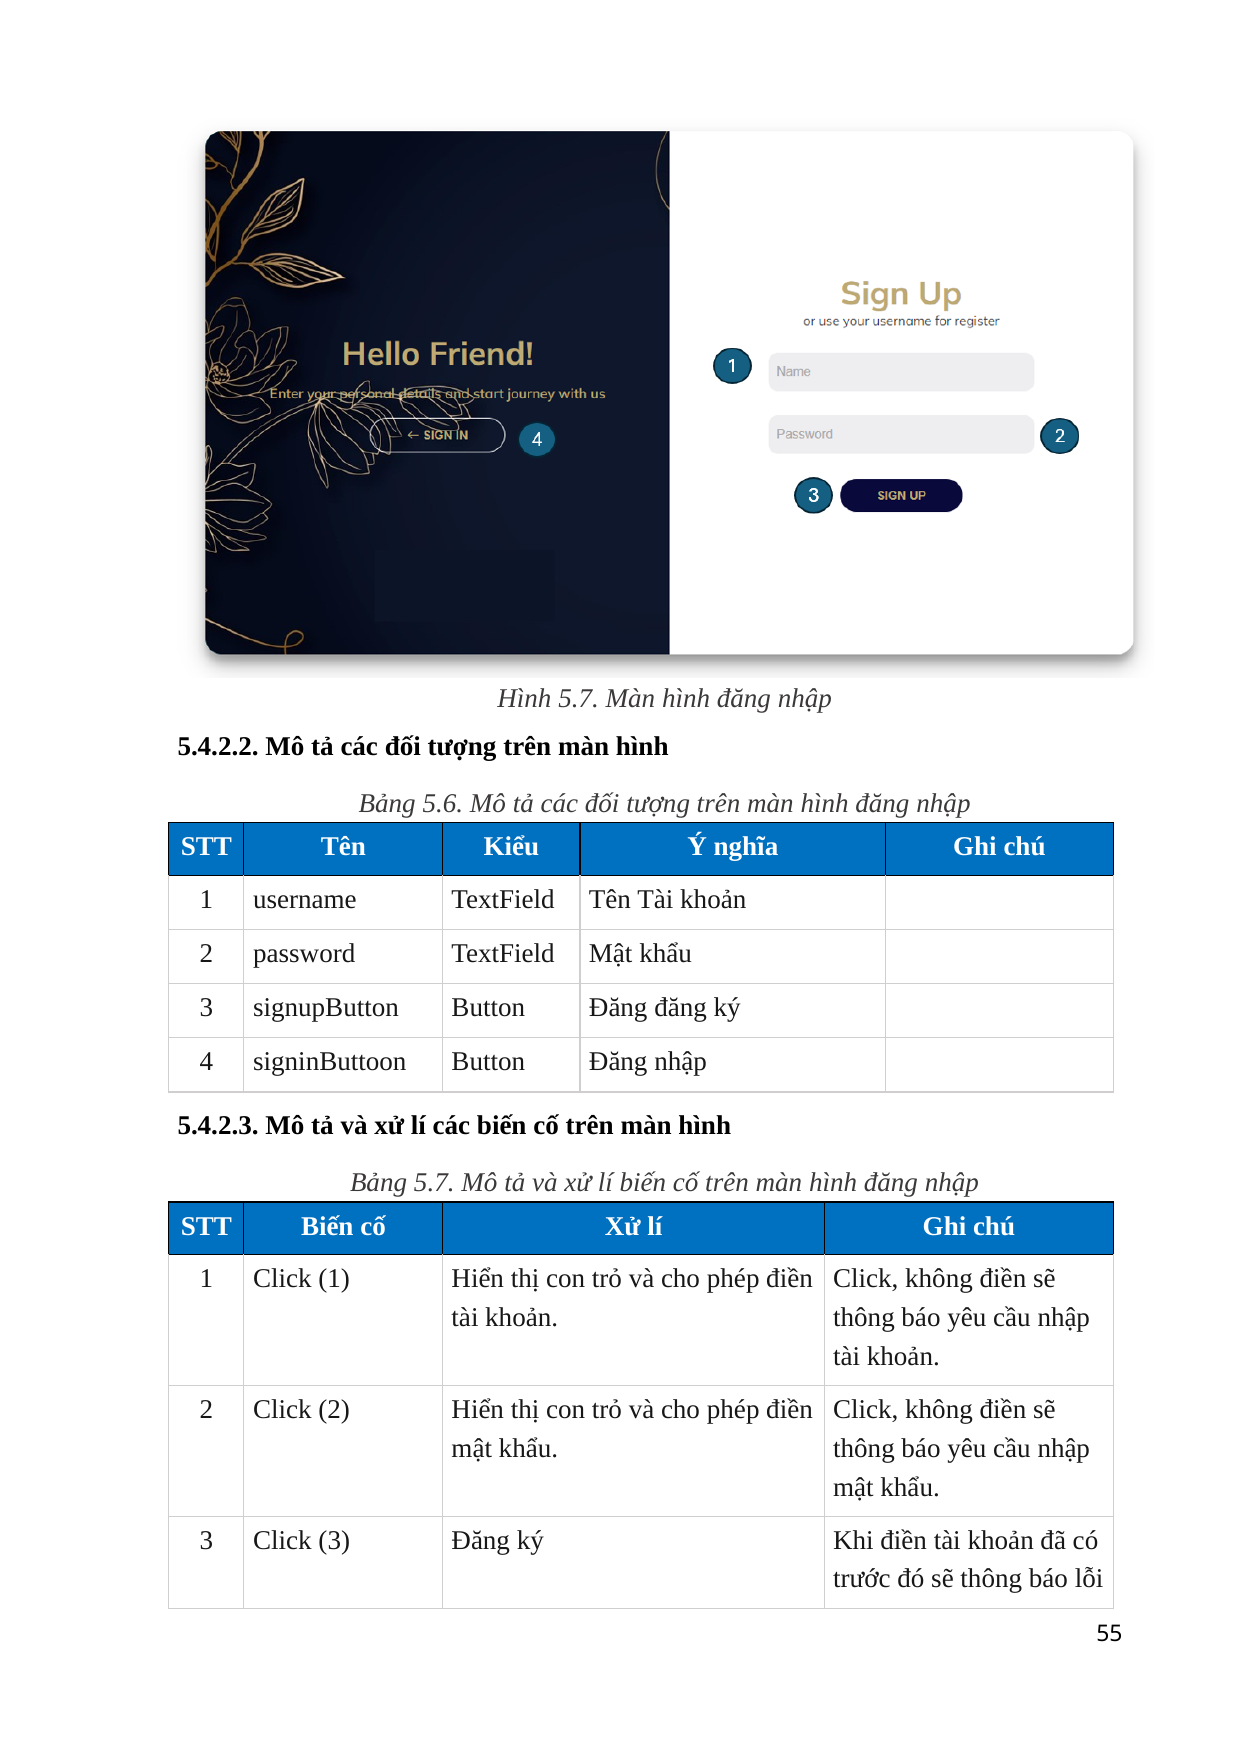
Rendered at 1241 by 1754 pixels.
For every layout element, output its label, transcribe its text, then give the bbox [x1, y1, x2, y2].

table_cell signinButtoon [244, 1038, 442, 1091]
table_cell Click (2) [244, 1386, 442, 1516]
table_header Ghi chú [886, 823, 1113, 875]
picture [177, 118, 1155, 678]
table_header Biến cố [244, 1203, 442, 1254]
table_cell Tên Tài khoản [581, 876, 885, 929]
text Mô tả các đối tượng trên màn hình [177, 730, 1122, 761]
table_cell TextField [443, 876, 579, 929]
table_cell Click, không điền sẽ thông báo yêu cầu nhập tài khoản. [825, 1255, 1113, 1385]
table_cell [886, 1038, 1113, 1091]
table_cell Đăng đăng ký [581, 984, 885, 1037]
table_cell Khi điền tài khoản đã có trước đó sẽ thông báo lỗi [825, 1517, 1113, 1607]
table_cell [886, 930, 1113, 983]
table_cell 3 [169, 1517, 243, 1607]
table_cell Mật khẩu [581, 930, 885, 983]
table_cell signupButton [244, 984, 442, 1037]
table_cell Button [443, 984, 579, 1037]
table_cell 1 [169, 876, 243, 929]
table_cell [886, 876, 1113, 929]
table_cell 3 [169, 984, 243, 1037]
table_cell Button [443, 1038, 579, 1091]
table_cell Click (1) [244, 1255, 442, 1385]
table_header Xử lí [443, 1203, 824, 1254]
table_cell 1 [169, 1255, 243, 1385]
table_header Kiểu [443, 823, 579, 875]
table_header Tên [244, 823, 442, 875]
table_cell 4 [169, 1038, 243, 1091]
table_cell password [244, 930, 442, 983]
text Mô tả và xử lí các biến cố trên màn hình [177, 1109, 1122, 1140]
table_cell 2 [169, 1386, 243, 1516]
table_header STT [169, 823, 243, 875]
table_cell Hiển thị con trỏ và cho phép điền tài khoản. [443, 1255, 824, 1385]
table_cell Đăng nhập [581, 1038, 885, 1091]
table_cell Đăng ký [443, 1517, 824, 1607]
table_header Ý nghĩa [581, 823, 885, 875]
table_cell Click (3) [244, 1517, 442, 1607]
table_cell [886, 984, 1113, 1037]
table_cell Click, không điền sẽ thông báo yêu cầu nhập mật khẩu. [825, 1386, 1113, 1516]
table_cell 2 [169, 930, 243, 983]
table_header STT [169, 1203, 243, 1254]
table_cell Hiển thị con trỏ và cho phép điền mật khẩu. [443, 1386, 824, 1516]
table_header Ghi chú [825, 1203, 1113, 1254]
table_cell TextField [443, 930, 579, 983]
table_cell username [244, 876, 442, 929]
